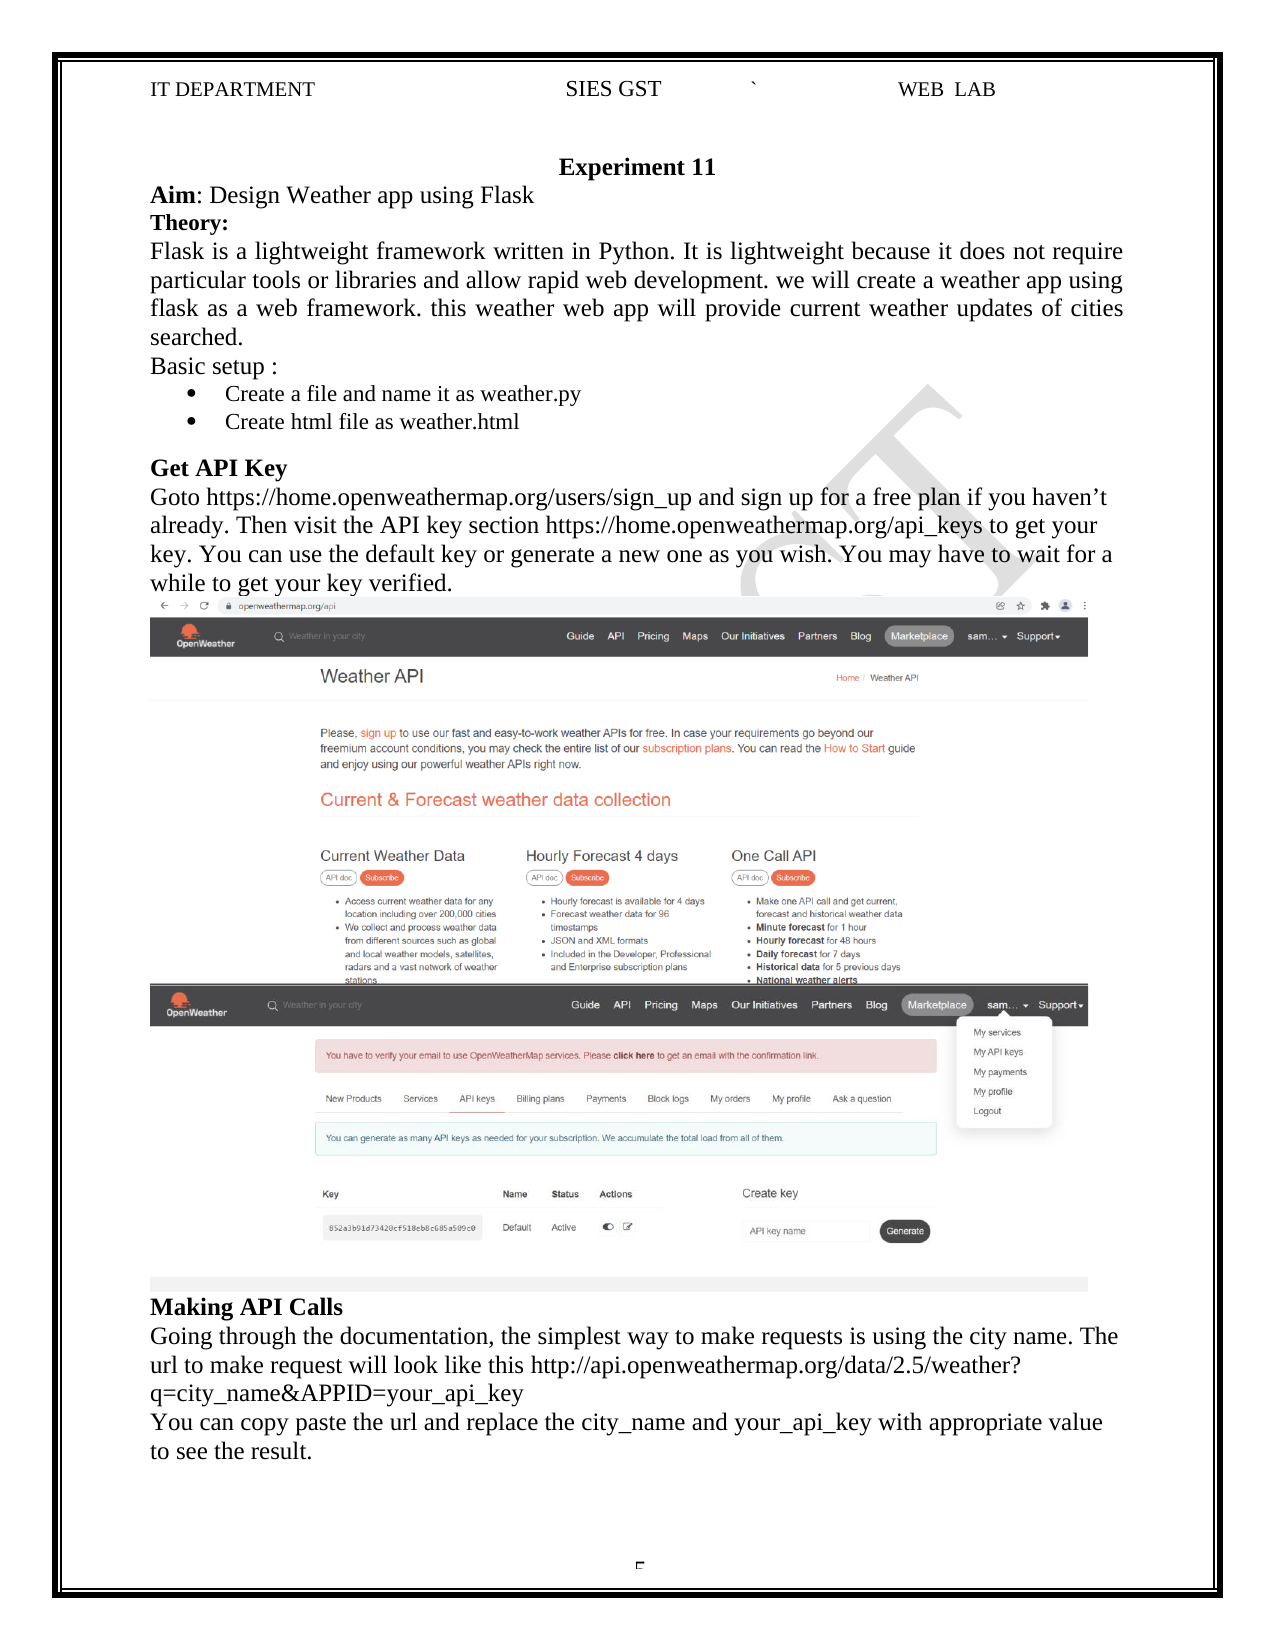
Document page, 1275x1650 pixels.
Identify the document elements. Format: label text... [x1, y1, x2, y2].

text Theory: [150, 209, 1185, 236]
subtitle Get API Key [150, 453, 1185, 482]
text Going through the documentation, the simplest way to make requests is using the city name. The url to make request will look like this http://api.openweathermap.org/data/2.5/weather?q=city_name&APPID=your_api_key [150, 1321, 1119, 1407]
list Create html file as weather.html [187, 408, 1185, 434]
text You can copy paste the url and replace the city_name and your_api_key with appropriate value to see the result. [150, 1407, 1103, 1465]
text Aim: Design Weather app using Flask [150, 181, 1185, 209]
text Basic setup : [150, 351, 1185, 380]
list Create a file and name it as weather.py [187, 380, 1185, 406]
subtitle Experiment 11 [558, 152, 1185, 181]
text Goto https://home.openweathermap.org/users/sign_up and sign up for a free plan if you haven’t already. Then visit the API key section https://home.openweathermap.org/api_keys to get your key. You can use the default key or generate a new one as you wish. You may have to wait for a while to get your key verified. [150, 482, 1115, 597]
text Flask is a lightweight framework written in Python. It is lightweight because it does not require particular tools or libraries and allow rapid web development. we will create a weather app using flask as a web framework. this weather web app will provide current weather updates of cities searched. [150, 236, 1125, 351]
subtitle Making API Calls [150, 1292, 1185, 1321]
picture [150, 596, 1089, 1292]
